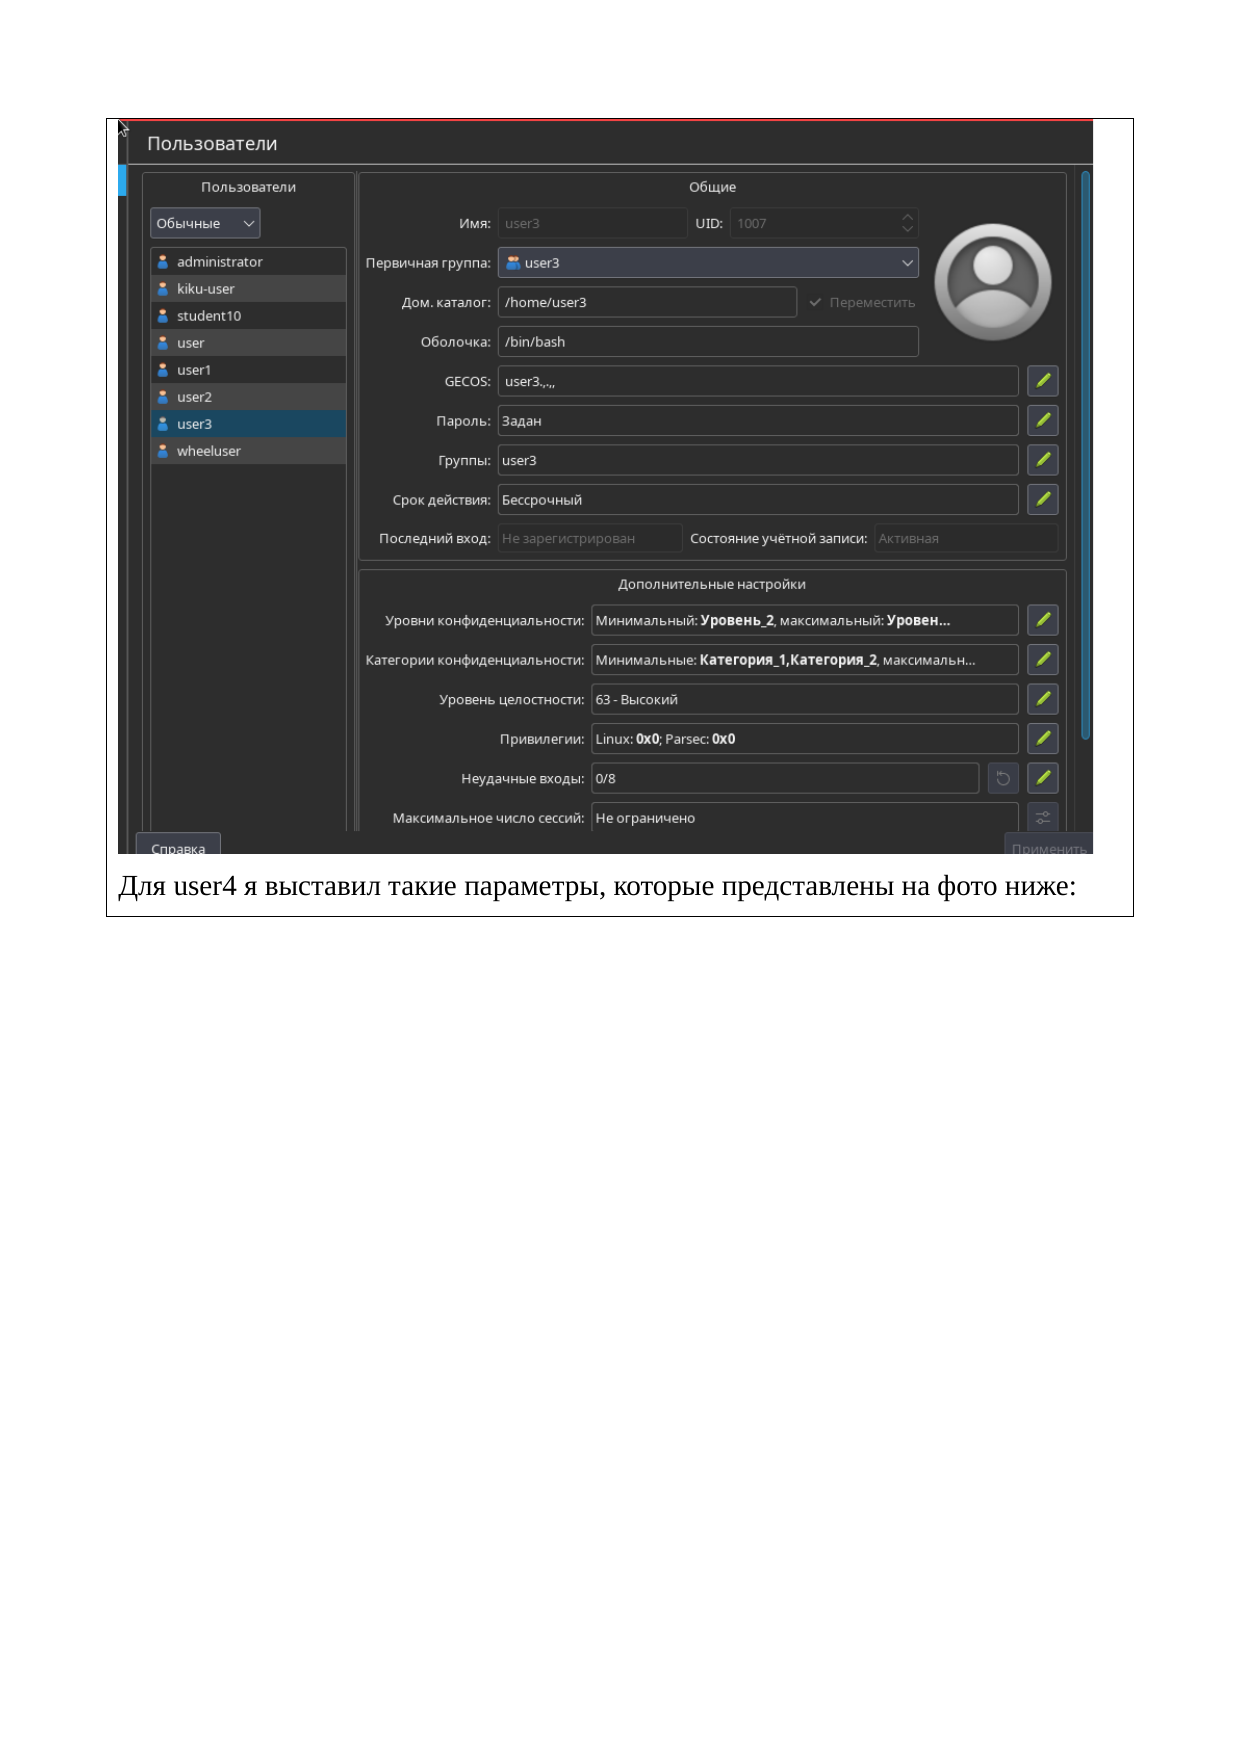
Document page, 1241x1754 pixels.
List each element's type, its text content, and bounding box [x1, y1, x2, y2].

picture [118, 119, 1094, 854]
table_header Для выполнения данного задания я использовал GUI, который есть в Astra Linux. Переходим по такому пути: Параметры -> Пользователи и группы (вниз пролистайте) -> Пользователи. Через граф. утилиту теперь нужно создать user1, user2, user3, user4 произвольно задать: максимальный и минимальный уровни доступа; максимальный уровень целостности; Для user1 я выставил такие параметры, которые представлены на фото ниже: Для user2 я выставил такие параметры, которые представлены на фото ниже: Для user3 я выставил такие параметры, которые представлены на фото ниже: Для user4 я выставил такие параметры, которые представлены на фото ниже: Important Неиерархические категории в версии 1.8 называется Категории конфиденциальности. [107, 119, 1133, 916]
